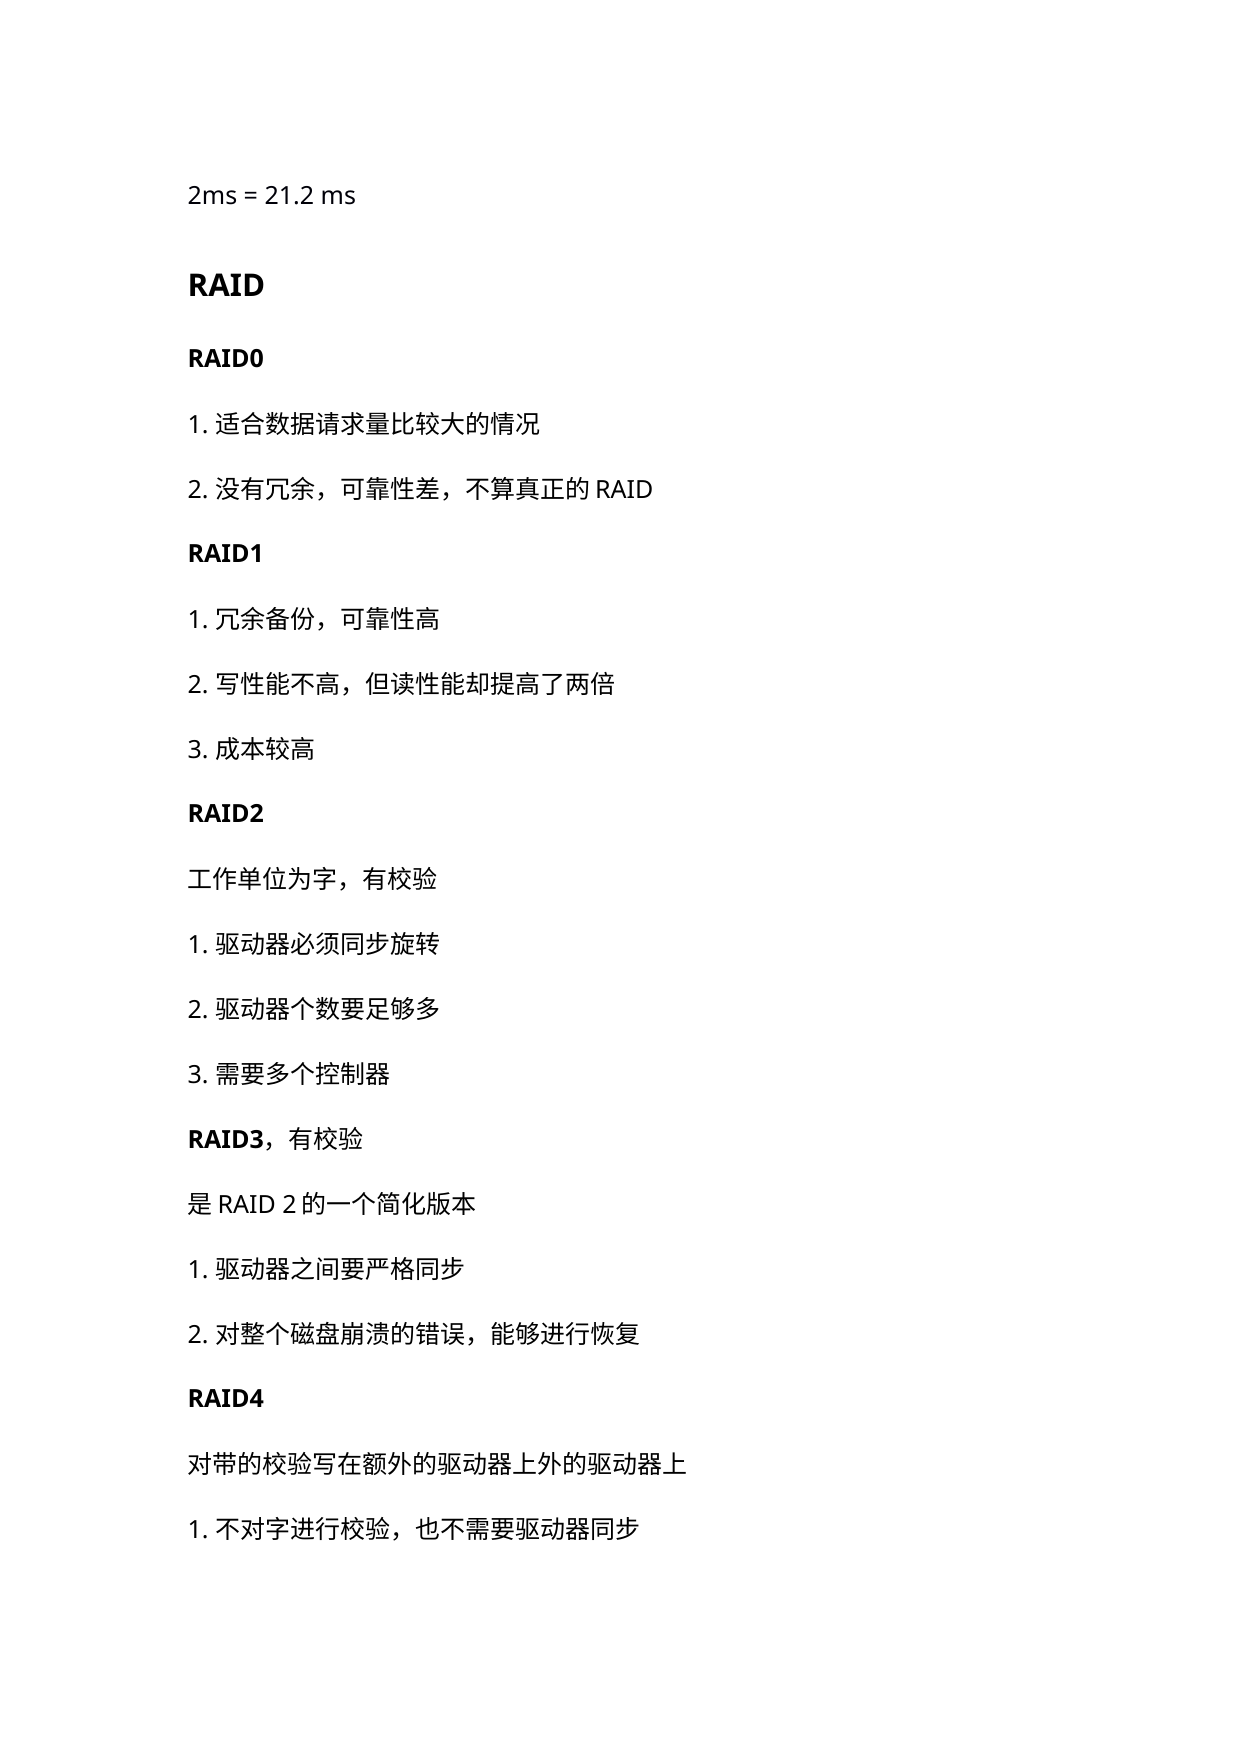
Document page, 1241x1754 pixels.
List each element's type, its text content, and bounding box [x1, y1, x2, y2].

text 3. 成本较高 [187, 715, 1053, 780]
text RAID [187, 252, 1053, 317]
text 2ms = 21.2 ms [187, 162, 1053, 227]
text 工作单位为字，有校验 [187, 845, 1053, 910]
text 1. 不对字进行校验，也不需要驱动器同步 [187, 1495, 1053, 1560]
text 是RAID 2的一个简化版本 [187, 1170, 1053, 1235]
text 2. 没有冗余，可靠性差，不算真正的RAID [187, 455, 1053, 520]
text 2. 写性能不高，但读性能却提高了两倍 [187, 650, 1053, 715]
text RAID1 [187, 520, 1053, 585]
text 1. 驱动器必须同步旋转 [187, 910, 1053, 975]
text 对带的校验写在额外的驱动器上外的驱动器上 [187, 1430, 1053, 1495]
text 1. 冗余备份，可靠性高 [187, 585, 1053, 650]
text 2. 驱动器个数要足够多 [187, 975, 1053, 1040]
text RAID3，有校验 [187, 1105, 1053, 1170]
text 1. 驱动器之间要严格同步 [187, 1235, 1053, 1300]
text 1. 适合数据请求量比较大的情况 [187, 390, 1053, 455]
text RAID2 [187, 780, 1053, 845]
text 3. 需要多个控制器 [187, 1040, 1053, 1105]
text RAID4 [187, 1365, 1053, 1430]
text RAID0 [187, 325, 1053, 390]
text 2. 对整个磁盘崩溃的错误，能够进行恢复 [187, 1300, 1053, 1365]
